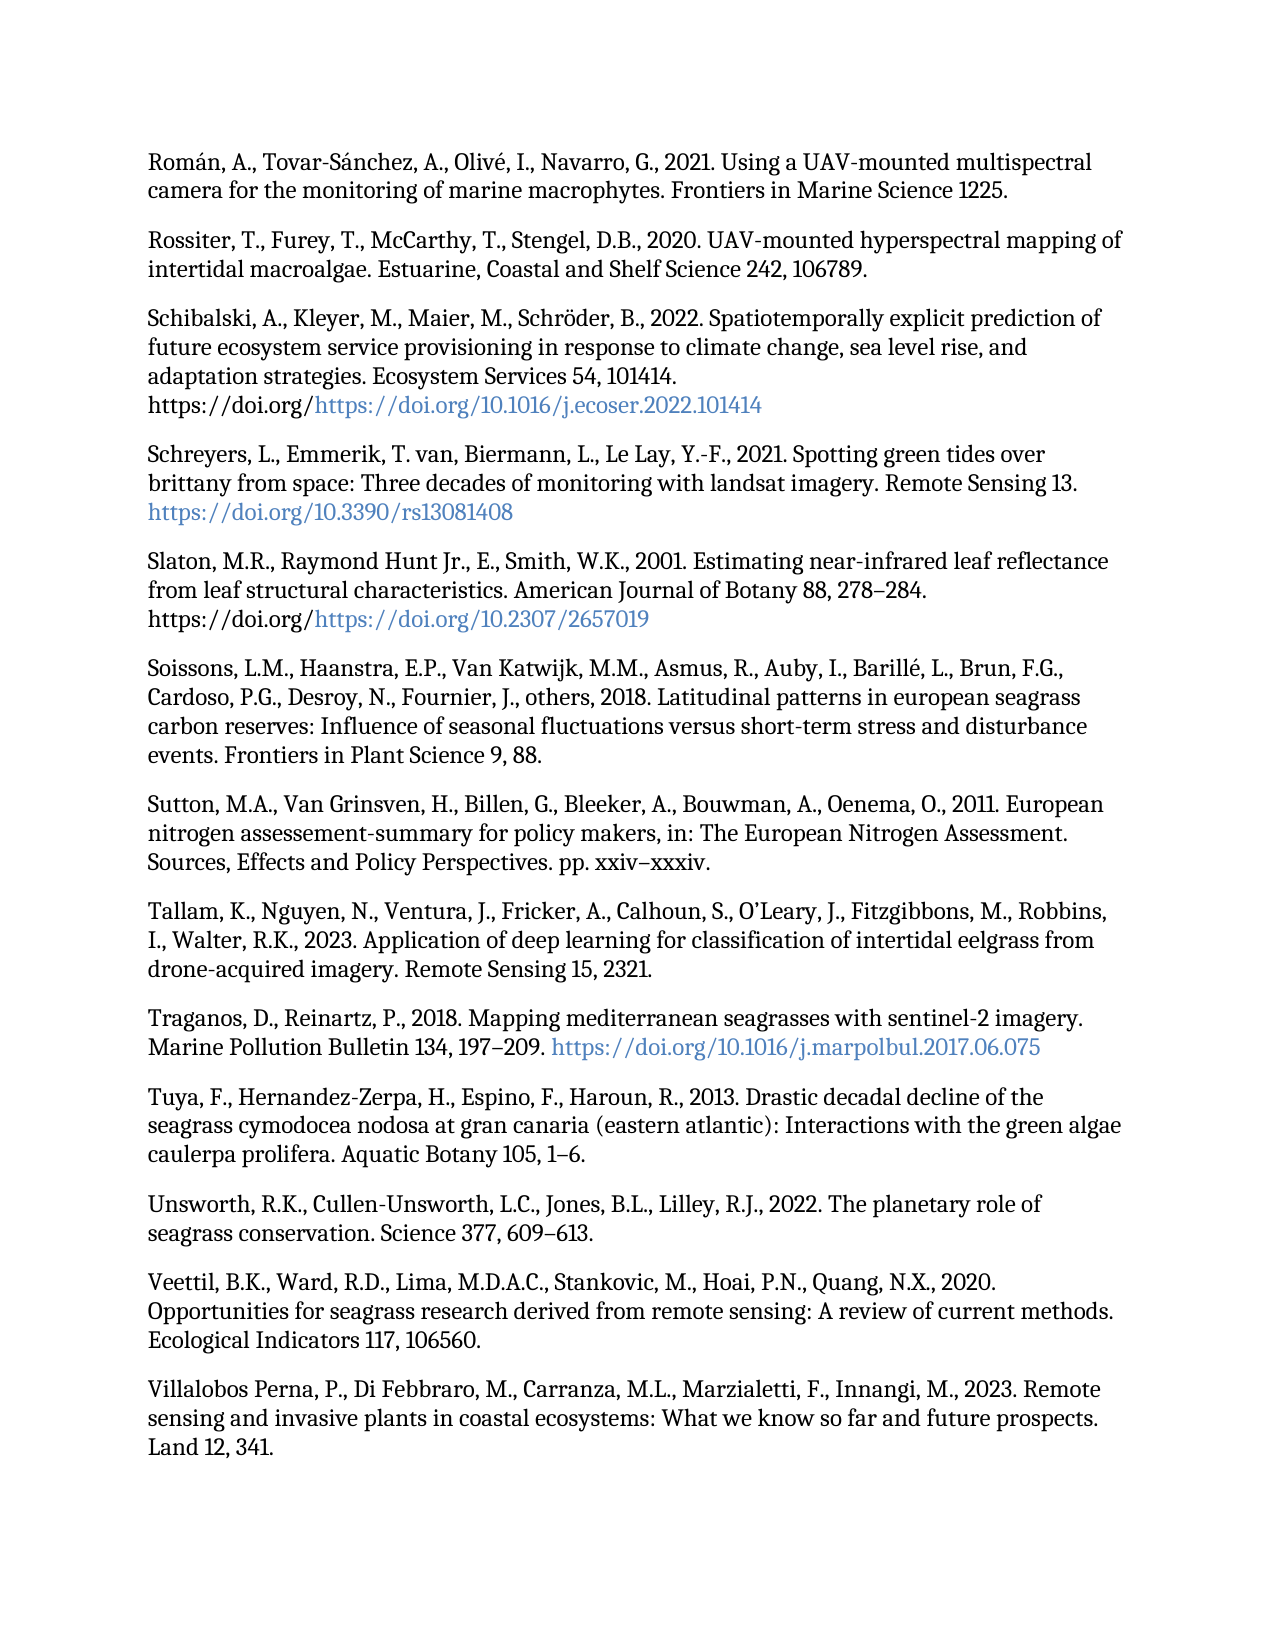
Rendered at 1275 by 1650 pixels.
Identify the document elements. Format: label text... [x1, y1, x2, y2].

text Schibalski, A., Kleyer, M., Maier, M., Schröder, B., 2022. Spatiotemporally explicit prediction of future ecosystem service provisioning in response to climate change, sea level rise, and adaptation strategies. Ecosystem Services 54, 101414. https://doi.org/https://doi.org/10.1016/j.ecoser.2022.101414 [148, 304, 1127, 419]
text Slaton, M.R., Raymond Hunt Jr., E., Smith, W.K., 2001. Estimating near-infrared leaf reflectance from leaf structural characteristics. American Journal of Botany 88, 278–284. https://doi.org/https://doi.org/10.2307/2657019 [148, 547, 1127, 633]
text Soissons, L.M., Haanstra, E.P., Van Katwijk, M.M., Asmus, R., Auby, I., Barillé, L., Brun, F.G., Cardoso, P.G., Desroy, N., Fournier, J., others, 2018. Latitudinal patterns in european seagrass carbon reserves: Influence of seasonal fluctuations versus short-term stress and disturbance events. Frontiers in Plant Science 9, 88. [148, 654, 1127, 769]
text Rossiter, T., Furey, T., McCarthy, T., Stengel, D.B., 2020. UAV-mounted hyperspectral mapping of intertidal macroalgae. Estuarine, Coastal and Shelf Science 242, 106789. [148, 226, 1127, 283]
text Schreyers, L., Emmerik, T. van, Biermann, L., Le Lay, Y.-F., 2021. Spotting green tides over brittany from space: Three decades of monitoring with landsat imagery. Remote Sensing 13. https://doi.org/10.3390/rs13081408 [148, 440, 1127, 526]
text Sutton, M.A., Van Grinsven, H., Billen, G., Bleeker, A., Bouwman, A., Oenema, O., 2011. European nitrogen assessement-summary for policy makers, in: The European Nitrogen Assessment. Sources, Effects and Policy Perspectives. pp. xxiv–xxxiv. [148, 790, 1127, 876]
text Román, A., Tovar-Sánchez, A., Olivé, I., Navarro, G., 2021. Using a UAV-mounted multispectral camera for the monitoring of marine macrophytes. Frontiers in Marine Science 1225. [148, 148, 1127, 205]
text Villalobos Perna, P., Di Febbraro, M., Carranza, M.L., Marzialetti, F., Innangi, M., 2023. Remote sensing and invasive plants in coastal ecosystems: What we know so far and future prospects. Land 12, 341. [148, 1375, 1127, 1461]
text Tallam, K., Nguyen, N., Ventura, J., Fricker, A., Calhoun, S., O’Leary, J., Fitzgibbons, M., Robbins, I., Walter, R.K., 2023. Application of deep learning for classification of intertidal eelgrass from drone-acquired imagery. Remote Sensing 15, 2321. [148, 897, 1127, 983]
text Unsworth, R.K., Cullen-Unsworth, L.C., Jones, B.L., Lilley, R.J., 2022. The planetary role of seagrass conservation. Science 377, 609–613. [148, 1190, 1127, 1247]
text Veettil, B.K., Ward, R.D., Lima, M.D.A.C., Stankovic, M., Hoai, P.N., Quang, N.X., 2020. Opportunities for seagrass research derived from remote sensing: A review of current methods. Ecological Indicators 117, 106560. [148, 1268, 1127, 1354]
text Tuya, F., Hernandez-Zerpa, H., Espino, F., Haroun, R., 2013. Drastic decadal decline of the seagrass cymodocea nodosa at gran canaria (eastern atlantic): Interactions with the green algae caulerpa prolifera. Aquatic Botany 105, 1–6. [148, 1083, 1127, 1169]
text Traganos, D., Reinartz, P., 2018. Mapping mediterranean seagrasses with sentinel-2 imagery. Marine Pollution Bulletin 134, 197–209. https://doi.org/10.1016/j.marpolbul.2017.06.075 [148, 1004, 1127, 1062]
